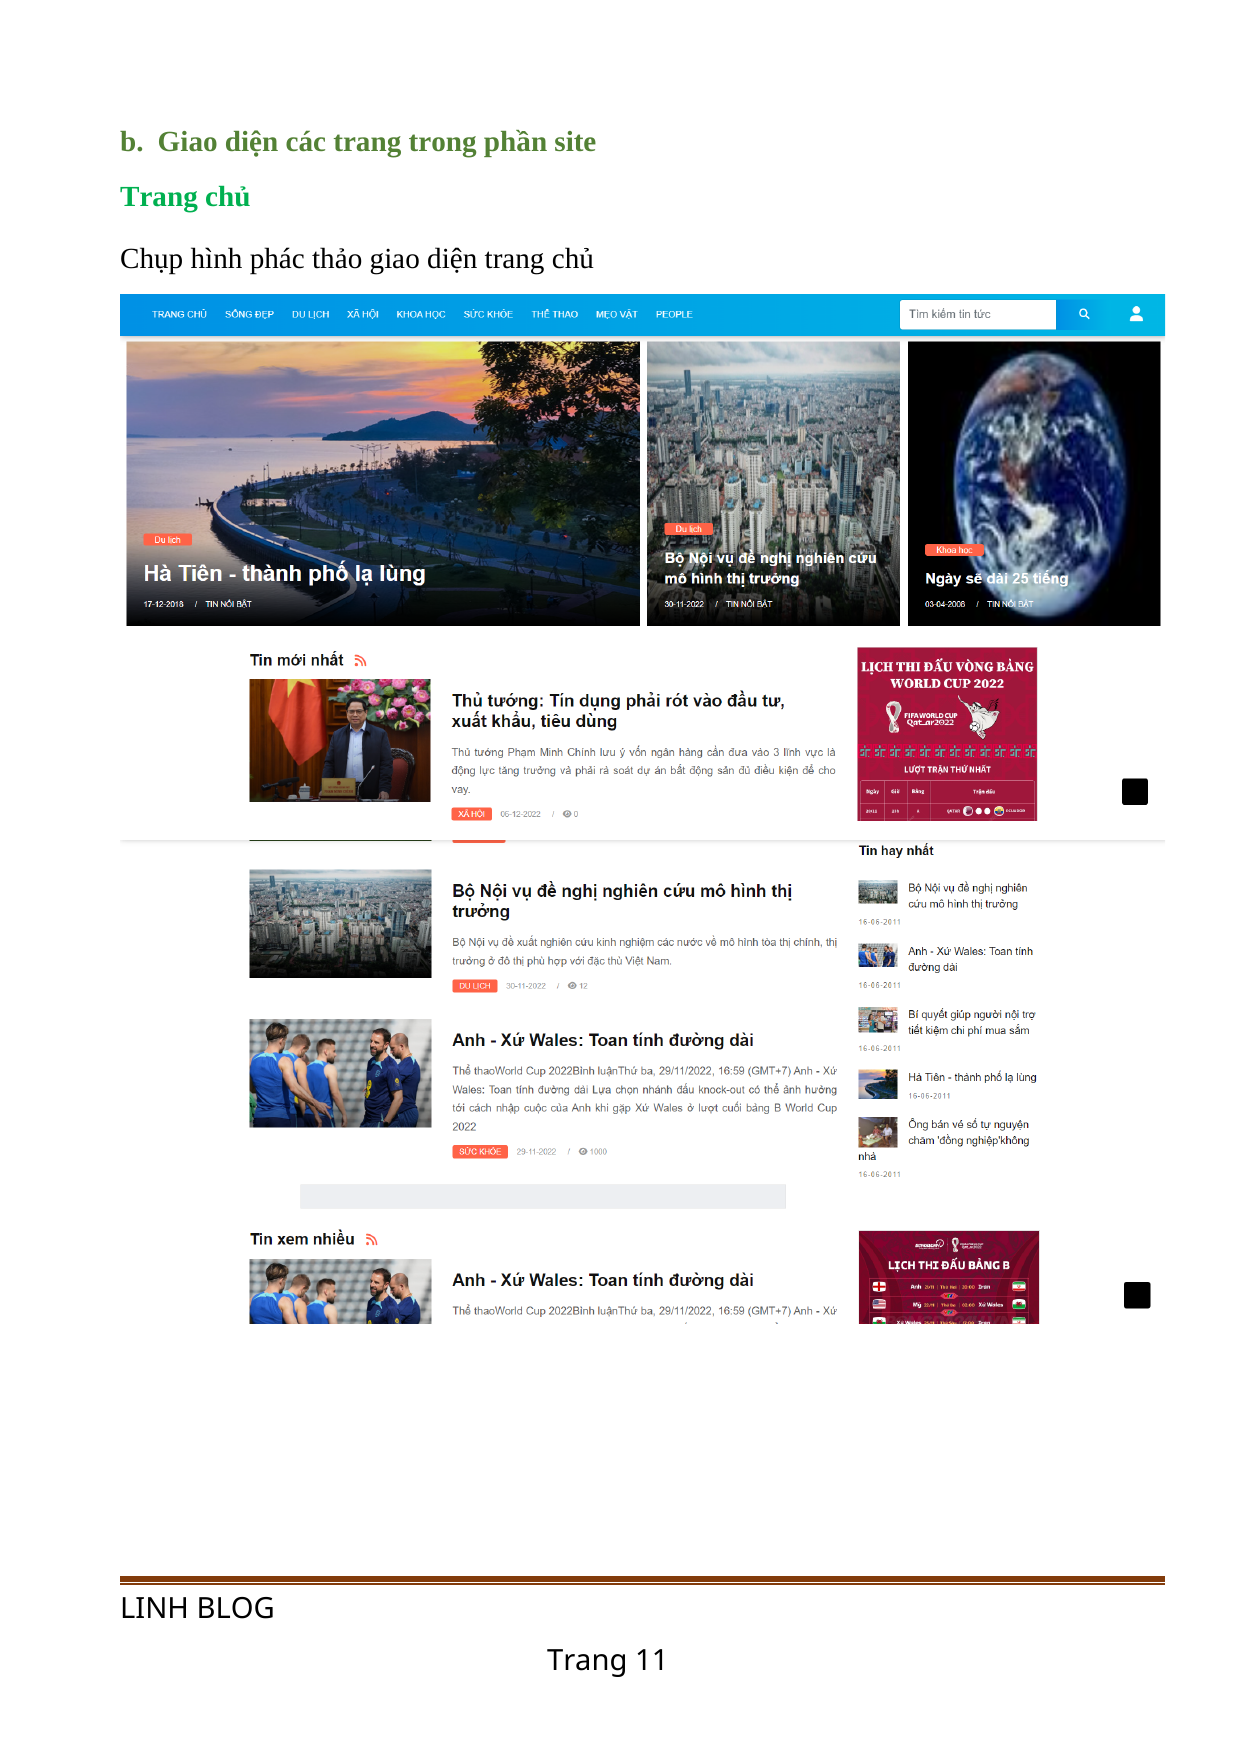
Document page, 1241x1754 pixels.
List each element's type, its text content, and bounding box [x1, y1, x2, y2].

picture [1131, 316, 1142, 321]
picture [901, 301, 1055, 329]
picture [120, 294, 1166, 821]
picture [597, 312, 605, 317]
subtitle Giao diện các trang trong phần site [120, 124, 1165, 158]
subtitle Trang chủ [120, 179, 1165, 212]
picture [1058, 301, 1063, 329]
text Chụp hình phác thảo giao diện trang chủ [120, 241, 1165, 275]
picture [120, 840, 1166, 1324]
